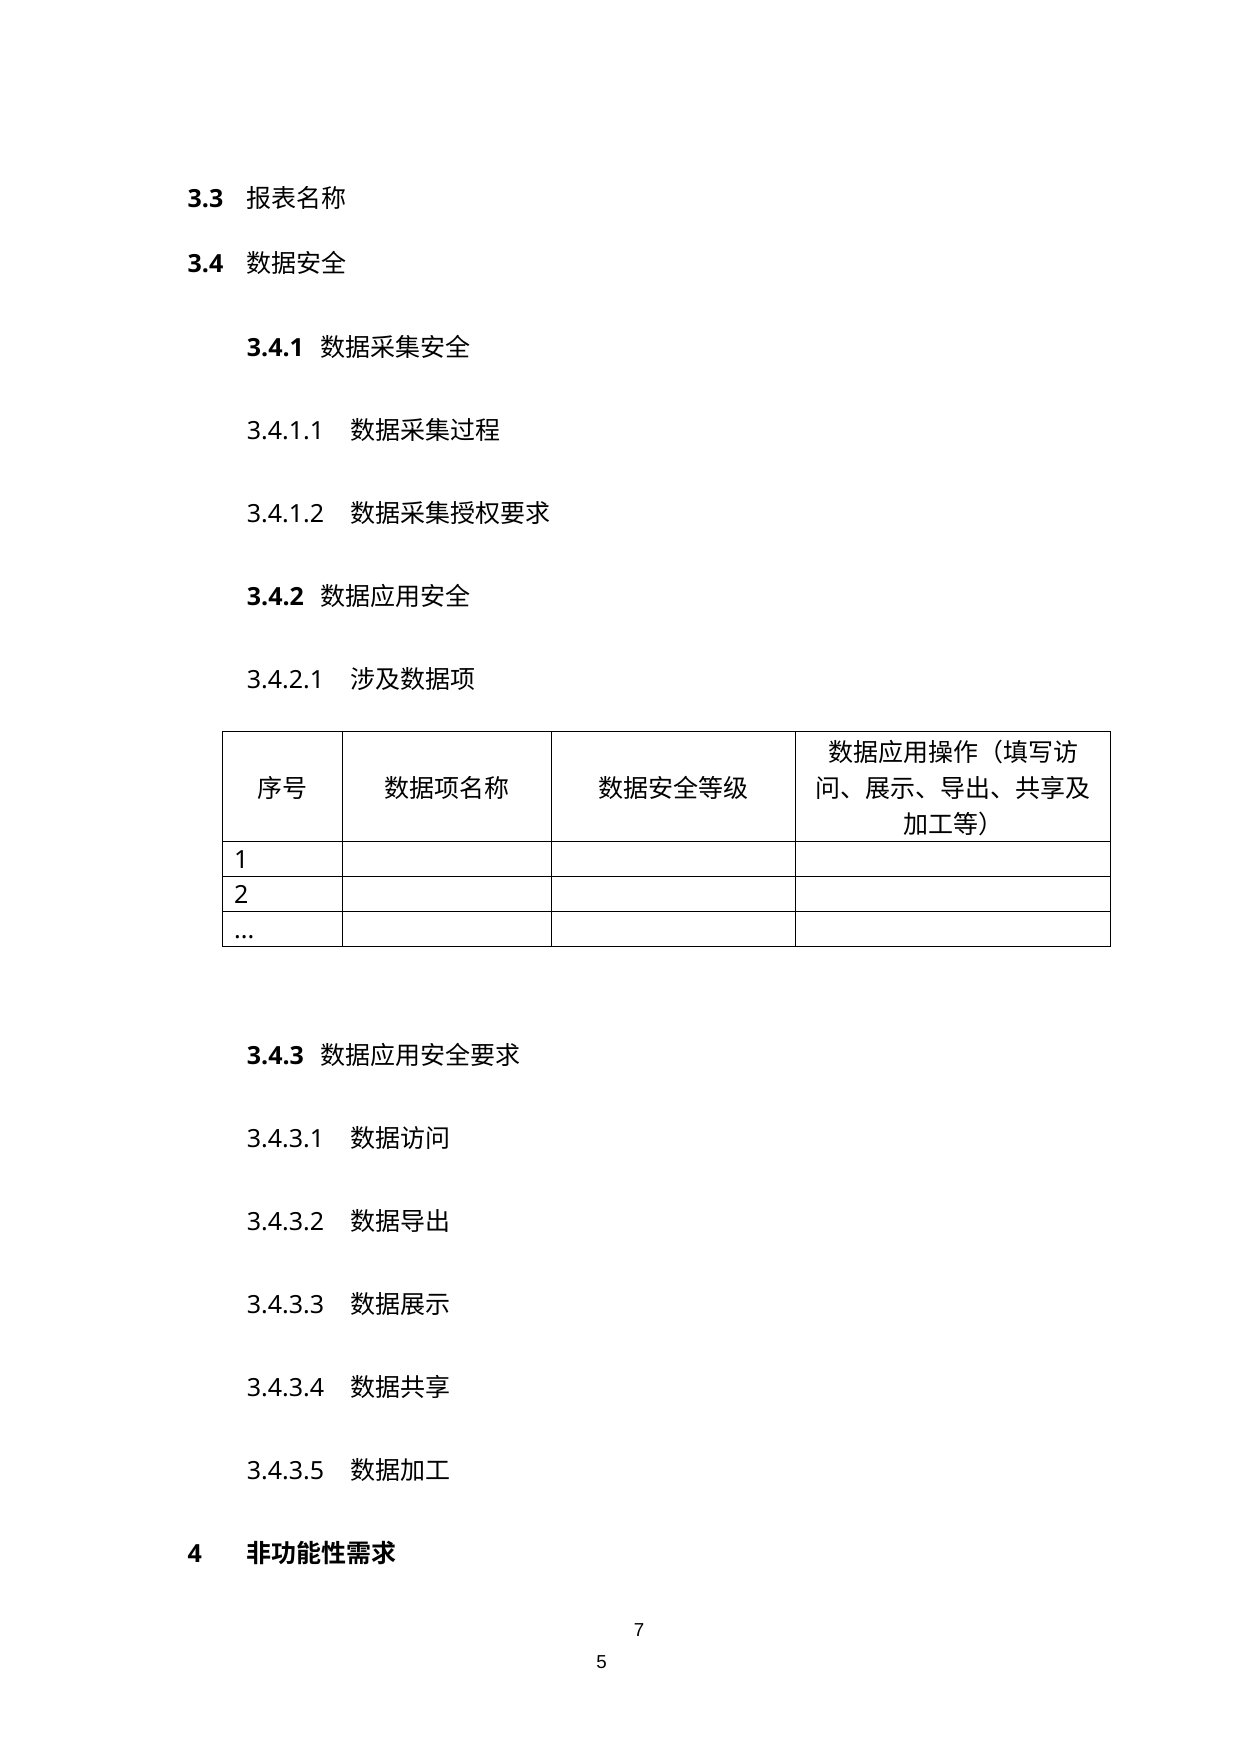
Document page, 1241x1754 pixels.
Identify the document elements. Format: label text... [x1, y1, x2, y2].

table_cell [796, 877, 1110, 911]
table_cell [796, 912, 1110, 946]
table_cell 2 [223, 877, 342, 911]
list 数据共享 [247, 1353, 1053, 1418]
table_cell [796, 842, 1110, 876]
table_cell [343, 877, 551, 911]
list 涉及数据项 [247, 645, 1053, 710]
table_cell 1 [223, 842, 342, 876]
table_cell [552, 877, 795, 911]
table_header 数据安全等级 [552, 732, 795, 841]
table_cell ... [223, 912, 342, 946]
table_header 数据项名称 [343, 732, 551, 841]
list 数据导出 [247, 1187, 1053, 1252]
list 非功能性需求 [187, 1519, 1053, 1584]
list 数据应用安全要求 [247, 947, 1053, 1086]
list 数据安全 [187, 229, 1053, 294]
list 数据加工 [247, 1436, 1053, 1501]
table_cell [343, 912, 551, 946]
table_cell [552, 842, 795, 876]
table_header 数据应用操作（填写访问、展示、导出、共享及加工等） [796, 732, 1110, 841]
list 数据采集安全 [247, 313, 1053, 378]
table_header 序号 [223, 732, 342, 841]
list 报表名称 [187, 164, 1053, 229]
table_cell [552, 912, 795, 946]
list 数据访问 [247, 1104, 1053, 1169]
list 数据应用安全 [247, 562, 1053, 627]
list 数据采集过程 [247, 396, 1053, 461]
list 数据采集授权要求 [247, 479, 1053, 544]
table_cell [343, 842, 551, 876]
list 数据展示 [247, 1270, 1053, 1335]
